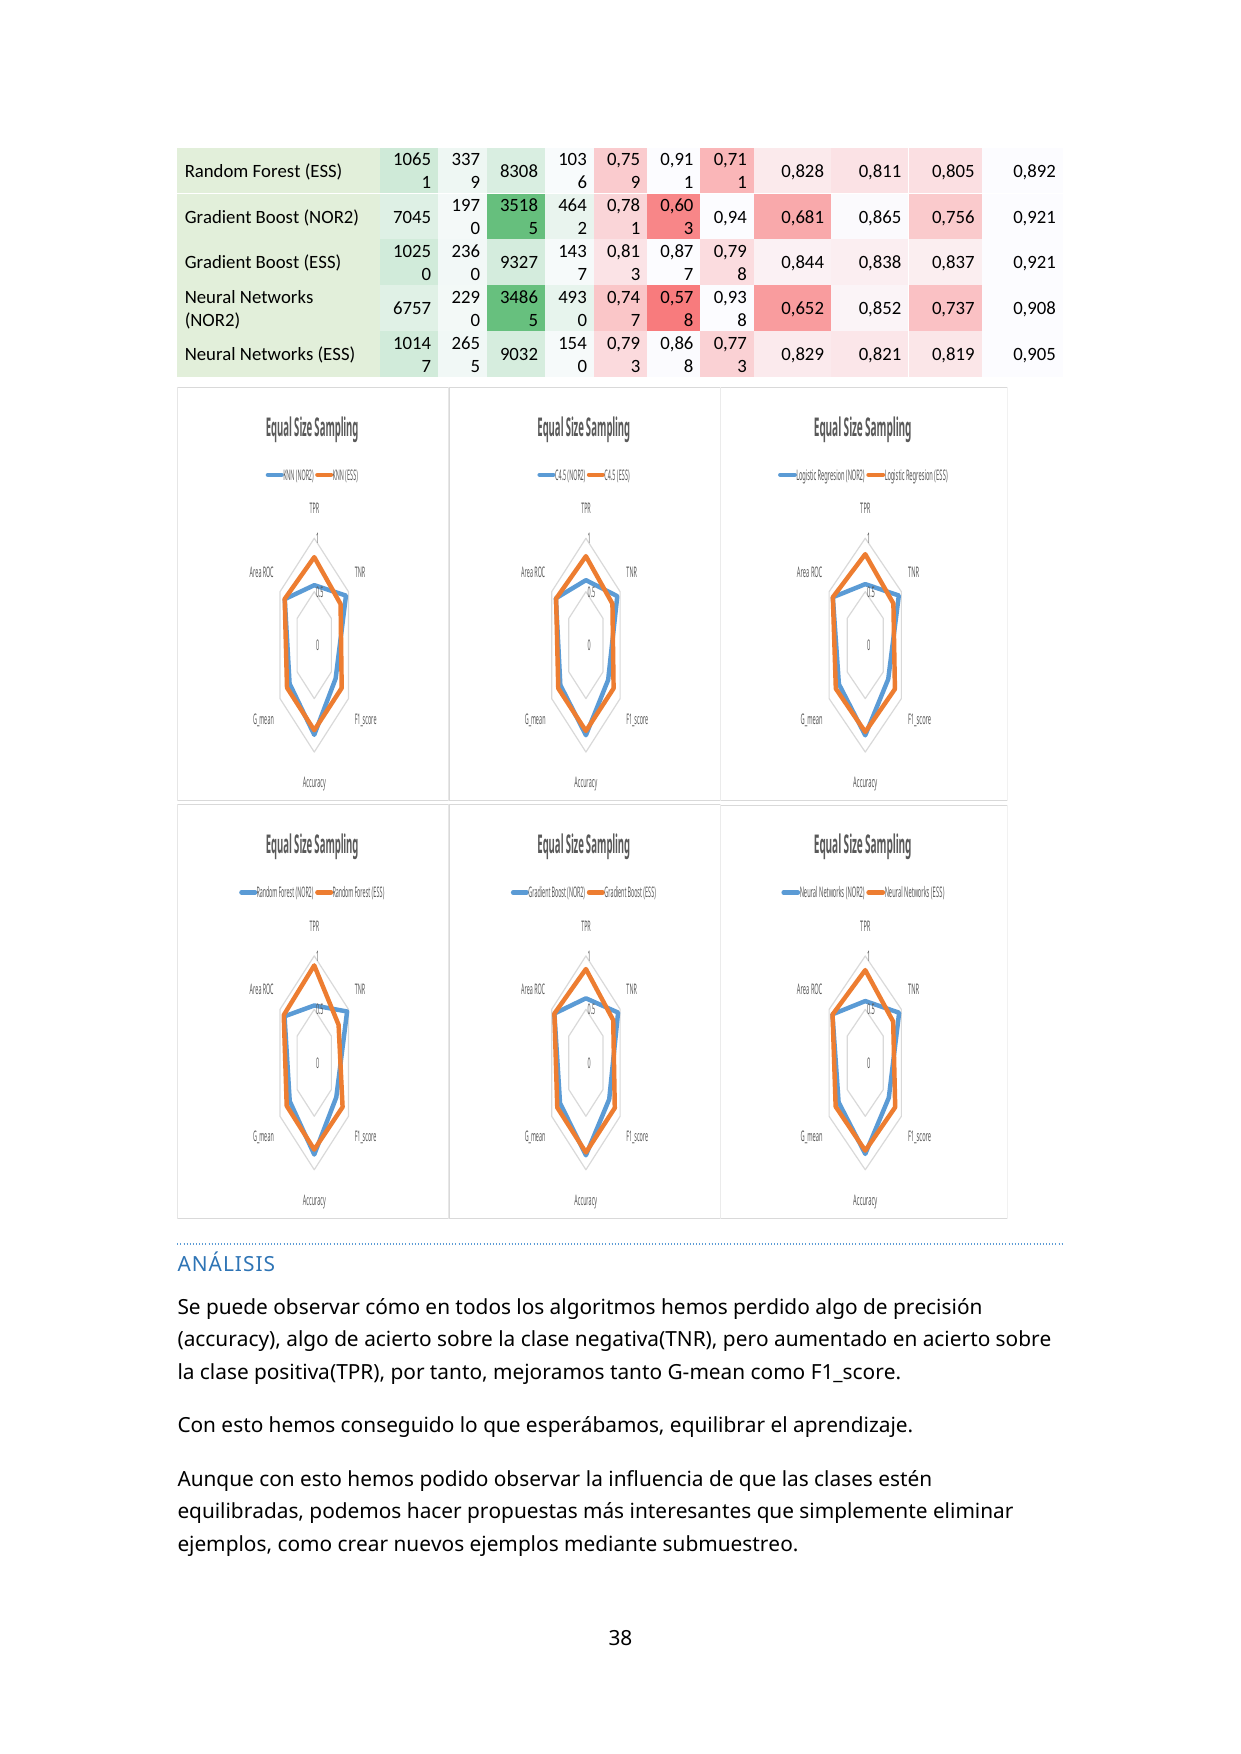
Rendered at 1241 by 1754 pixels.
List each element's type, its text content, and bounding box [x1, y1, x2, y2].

table_cell Gradient Boost (ESS) [177, 239, 380, 285]
table_cell 2655 [438, 331, 487, 377]
table_cell 0,578 [647, 285, 700, 331]
table_cell 0,819 [909, 331, 982, 377]
table_cell 0,828 [754, 148, 831, 193]
table_cell 2360 [438, 239, 487, 285]
table_cell 35185 [487, 194, 545, 239]
table_cell 0,837 [909, 239, 982, 285]
table_cell Random Forest (ESS) [177, 148, 380, 193]
table_cell 0,747 [594, 285, 647, 331]
table_cell 0,737 [909, 285, 982, 331]
table_cell 0,793 [594, 331, 647, 377]
table_cell 0,905 [982, 331, 1063, 377]
table_cell 0,798 [700, 239, 754, 285]
table_cell 0,852 [831, 285, 908, 331]
text Se puede observar cómo en todos los algoritmos hemos perdido algo de precisión (accuracy), algo de acierto sobre la clase negativa(TNR), pero aumentado en acierto sobre la clase positiva(TPR), por tanto, mejoramos tanto G-mean como F1_score. [177, 1292, 1063, 1386]
table_cell 0,94 [700, 194, 754, 239]
table_cell 0,865 [831, 194, 908, 239]
table_cell 0,821 [831, 331, 908, 377]
table_cell 0,908 [982, 285, 1063, 331]
table_cell 0,813 [594, 239, 647, 285]
table_cell 2290 [438, 285, 487, 331]
table_cell 0,773 [700, 331, 754, 377]
table_cell 0,681 [754, 194, 831, 239]
table_cell 6757 [380, 285, 438, 331]
table_cell 0,781 [594, 194, 647, 239]
table_cell 0,938 [700, 285, 754, 331]
table_cell 0,838 [831, 239, 908, 285]
table_cell Gradient Boost (NOR2) [177, 194, 380, 239]
table_cell 0,877 [647, 239, 700, 285]
table_cell 8308 [487, 148, 545, 193]
table_cell 1540 [545, 331, 594, 377]
table_cell 0,921 [982, 194, 1063, 239]
table_cell 1036 [545, 148, 594, 193]
table_cell Neural Networks (ESS) [177, 331, 380, 377]
table_cell Neural Networks (NOR2) [177, 285, 380, 331]
table_cell 10250 [380, 239, 438, 285]
table_cell 4930 [545, 285, 594, 331]
table_cell 0,868 [647, 331, 700, 377]
table_cell 0,844 [754, 239, 831, 285]
table_cell 1970 [438, 194, 487, 239]
text Con esto hemos conseguido lo que esperábamos, equilibrar el aprendizaje. [177, 1411, 1063, 1439]
table_cell 0,756 [909, 194, 982, 239]
table_cell 0,603 [647, 194, 700, 239]
table_cell 34865 [487, 285, 545, 331]
subtitle ANÁLISIS [177, 1243, 1063, 1277]
table_cell 0,759 [594, 148, 647, 193]
table_cell 4642 [545, 194, 594, 239]
table_cell 0,829 [754, 331, 831, 377]
table_cell 1437 [545, 239, 594, 285]
table_cell 0,911 [647, 148, 700, 193]
table_cell 9327 [487, 239, 545, 285]
table_cell 10651 [380, 148, 438, 193]
table_cell 0,892 [982, 148, 1063, 193]
table_cell 3379 [438, 148, 487, 193]
table_cell 0,805 [909, 148, 982, 193]
table_cell 0,711 [700, 148, 754, 193]
text Aunque con esto hemos podido observar la influencia de que las clases estén equilibradas, podemos hacer propuestas más interesantes que simplemente eliminar ejemplos, como crear nuevos ejemplos mediante submuestreo. [177, 1464, 1063, 1558]
table_cell 10147 [380, 331, 438, 377]
table_cell 9032 [487, 331, 545, 377]
table_cell 7045 [380, 194, 438, 239]
table_cell 0,652 [754, 285, 831, 331]
table_cell 0,921 [982, 239, 1063, 285]
table_cell 0,811 [831, 148, 908, 193]
